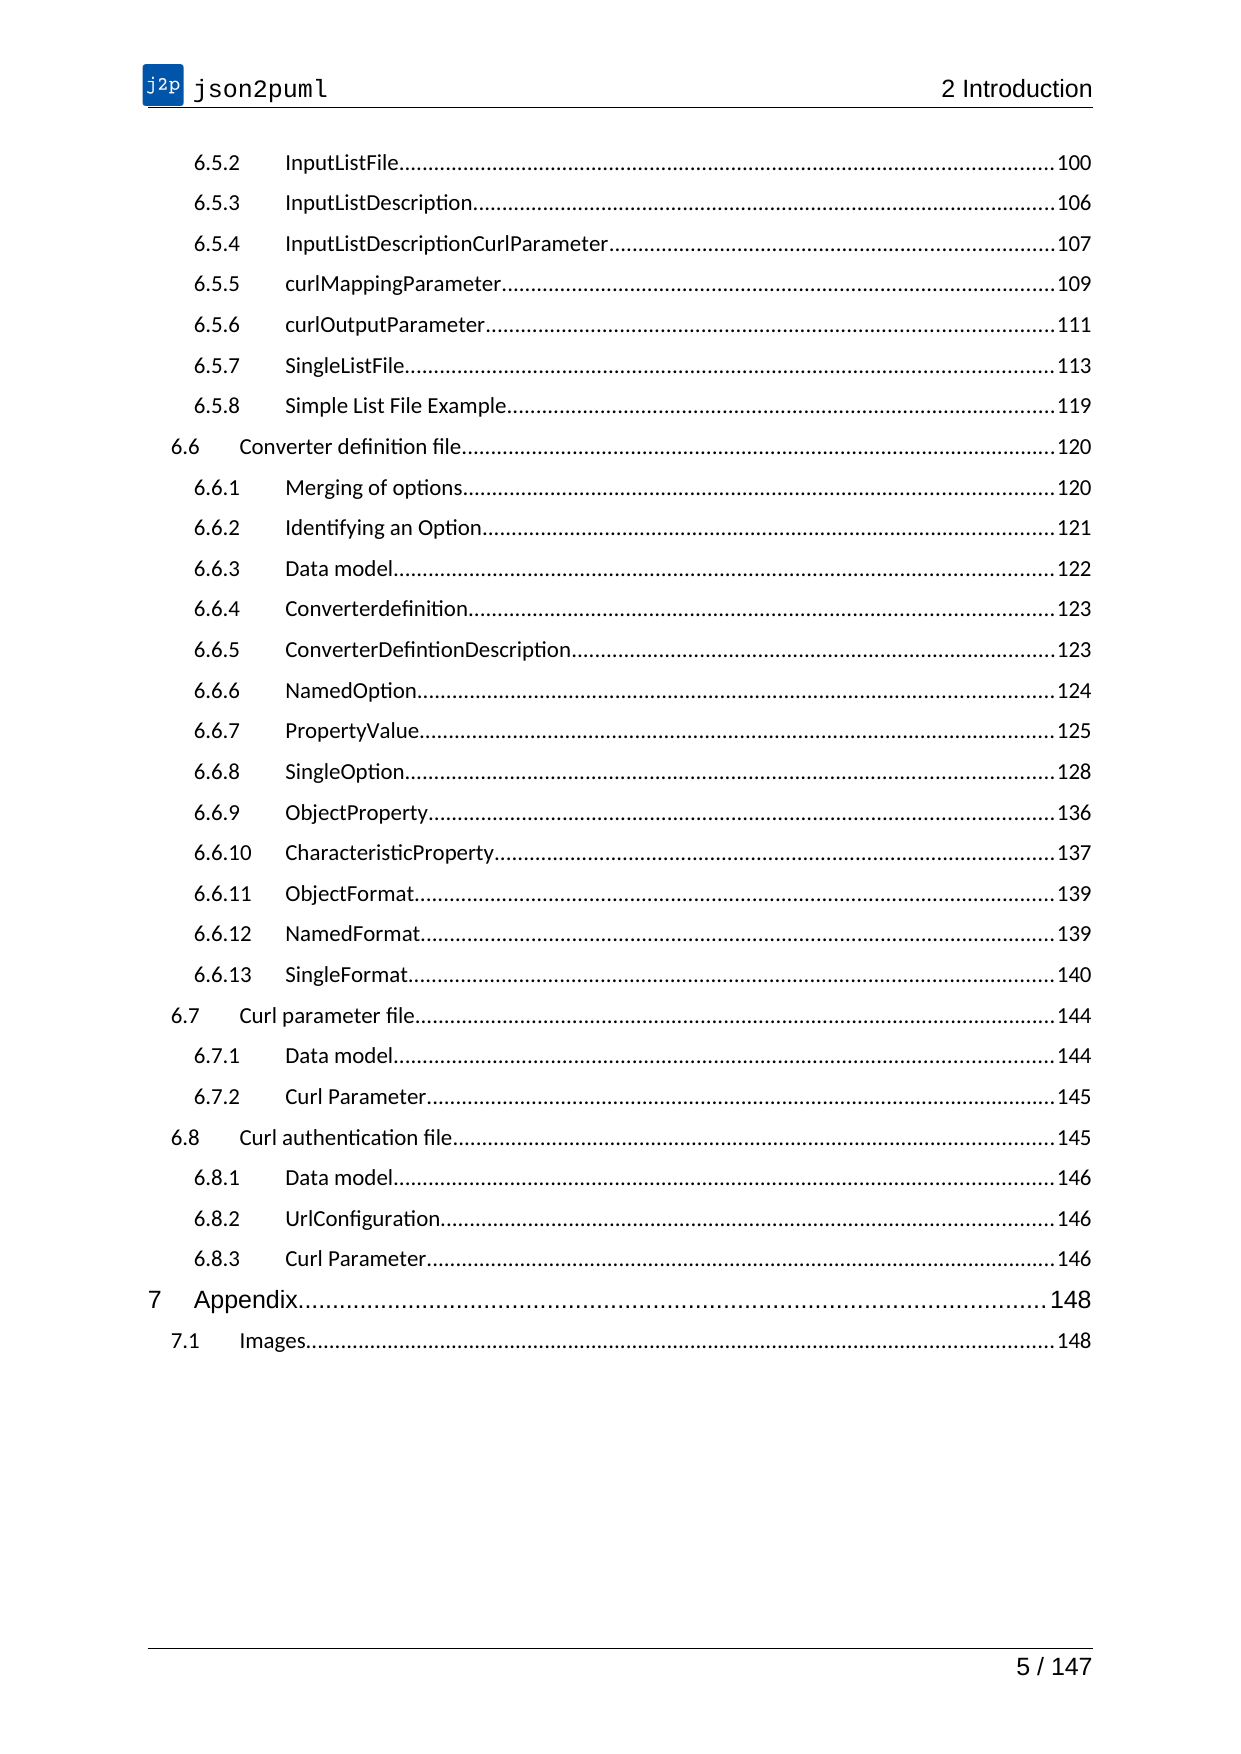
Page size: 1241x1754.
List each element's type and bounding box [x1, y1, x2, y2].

picture [142, 64, 184, 106]
